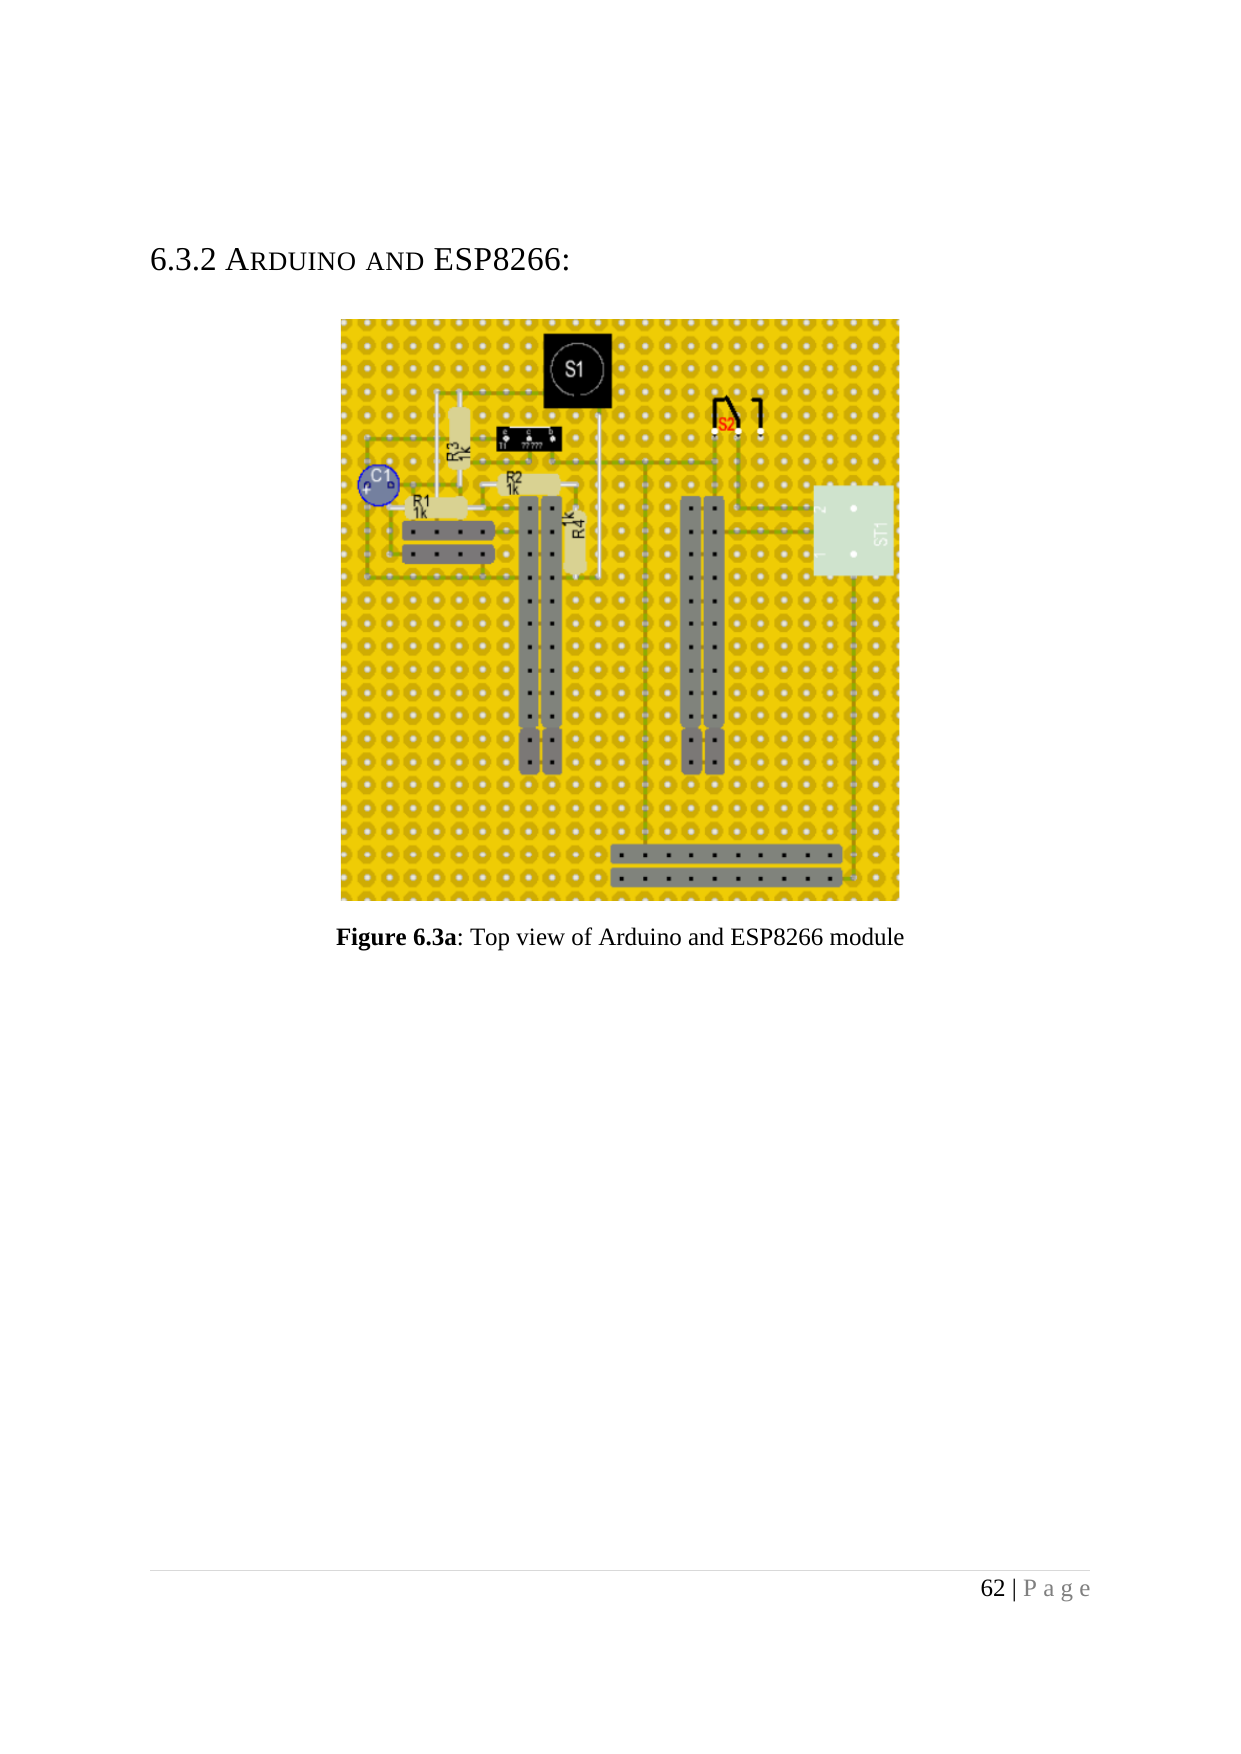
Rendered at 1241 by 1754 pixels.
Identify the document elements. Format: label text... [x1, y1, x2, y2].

subtitle Arduino and ESP8266: [150, 239, 1090, 277]
picture [340, 319, 900, 901]
text Figure 6.3a: Top view of Arduino and ESP8266 module [150, 922, 1090, 950]
